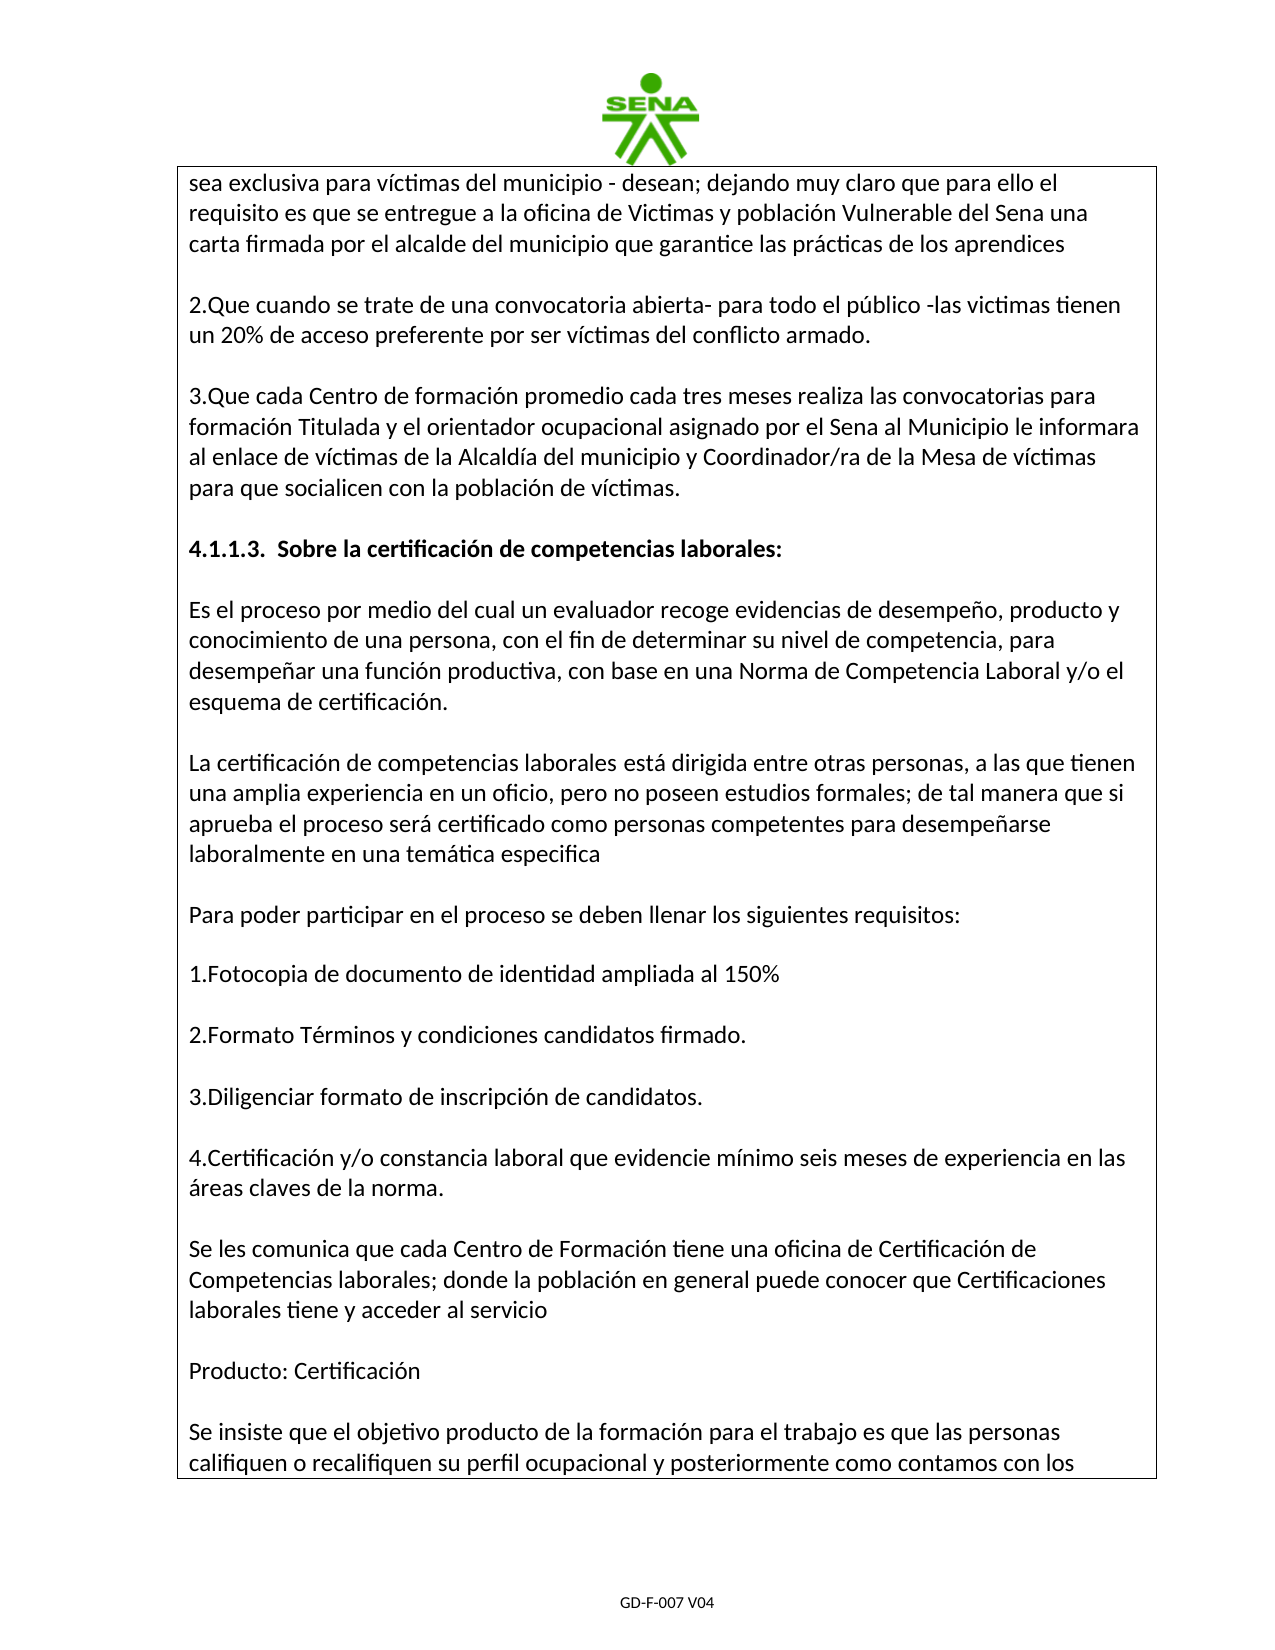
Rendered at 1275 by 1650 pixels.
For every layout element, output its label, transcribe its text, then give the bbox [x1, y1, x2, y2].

picture [602, 73, 700, 166]
